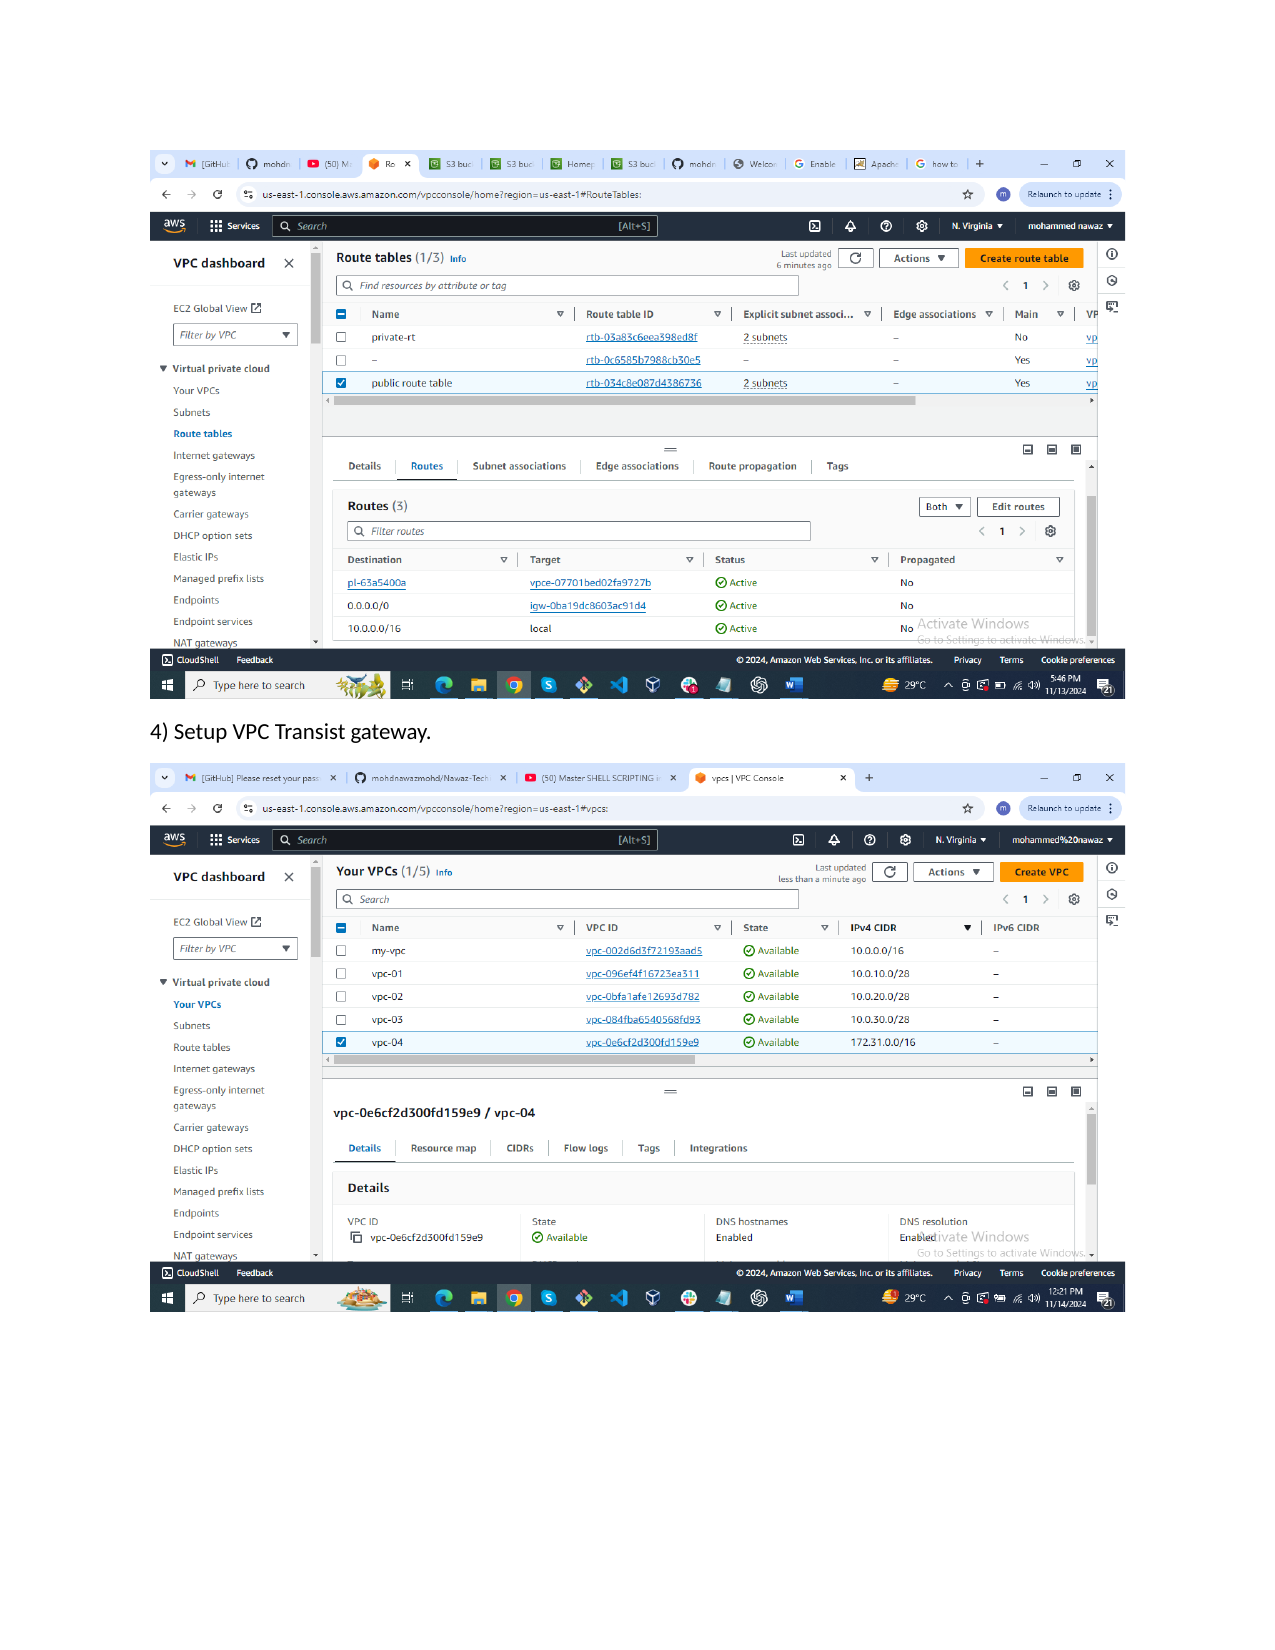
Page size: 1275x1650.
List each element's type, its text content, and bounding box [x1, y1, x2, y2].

picture [150, 150, 1125, 699]
picture [150, 763, 1125, 1312]
text 4) Setup VPC Transist gateway. [150, 717, 1125, 745]
